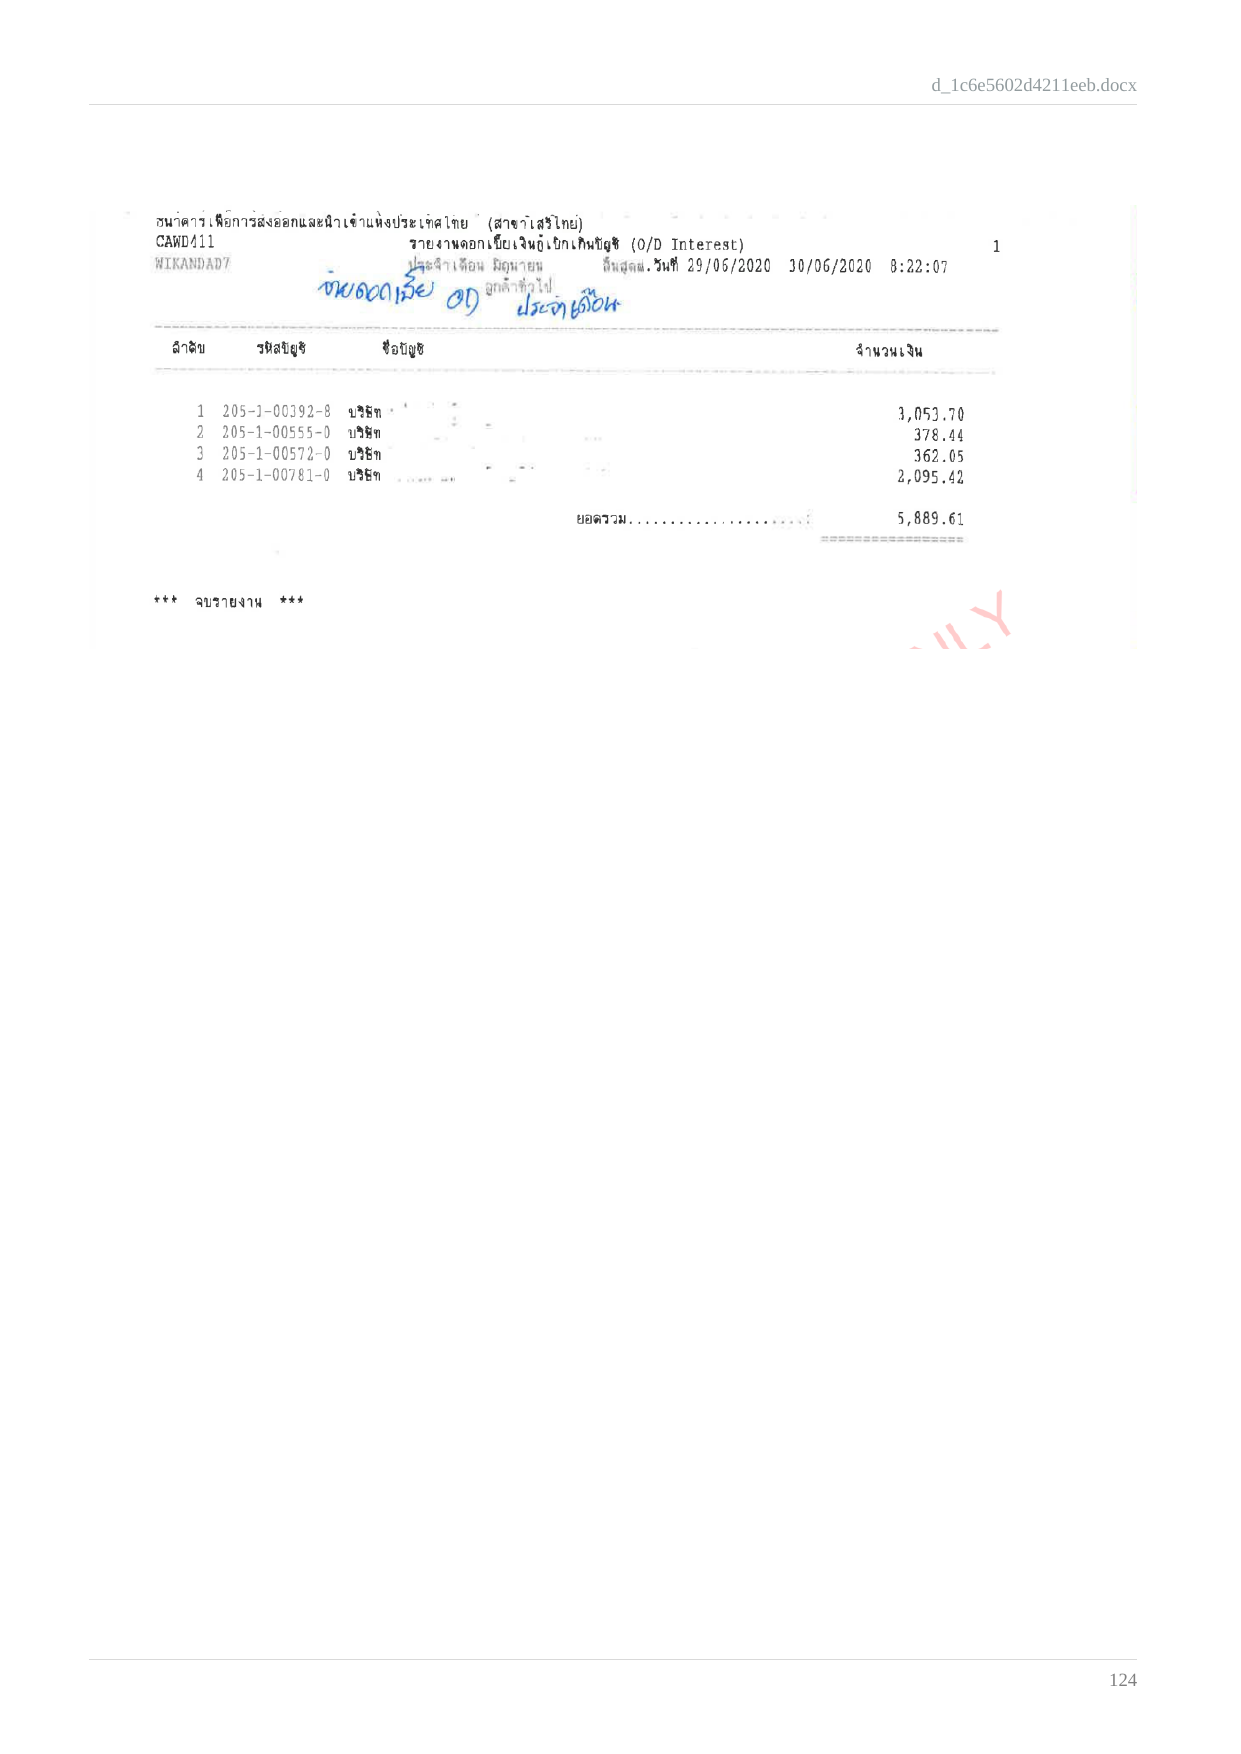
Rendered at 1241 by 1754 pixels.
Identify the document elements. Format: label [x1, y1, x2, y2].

picture [88, 203, 1137, 649]
